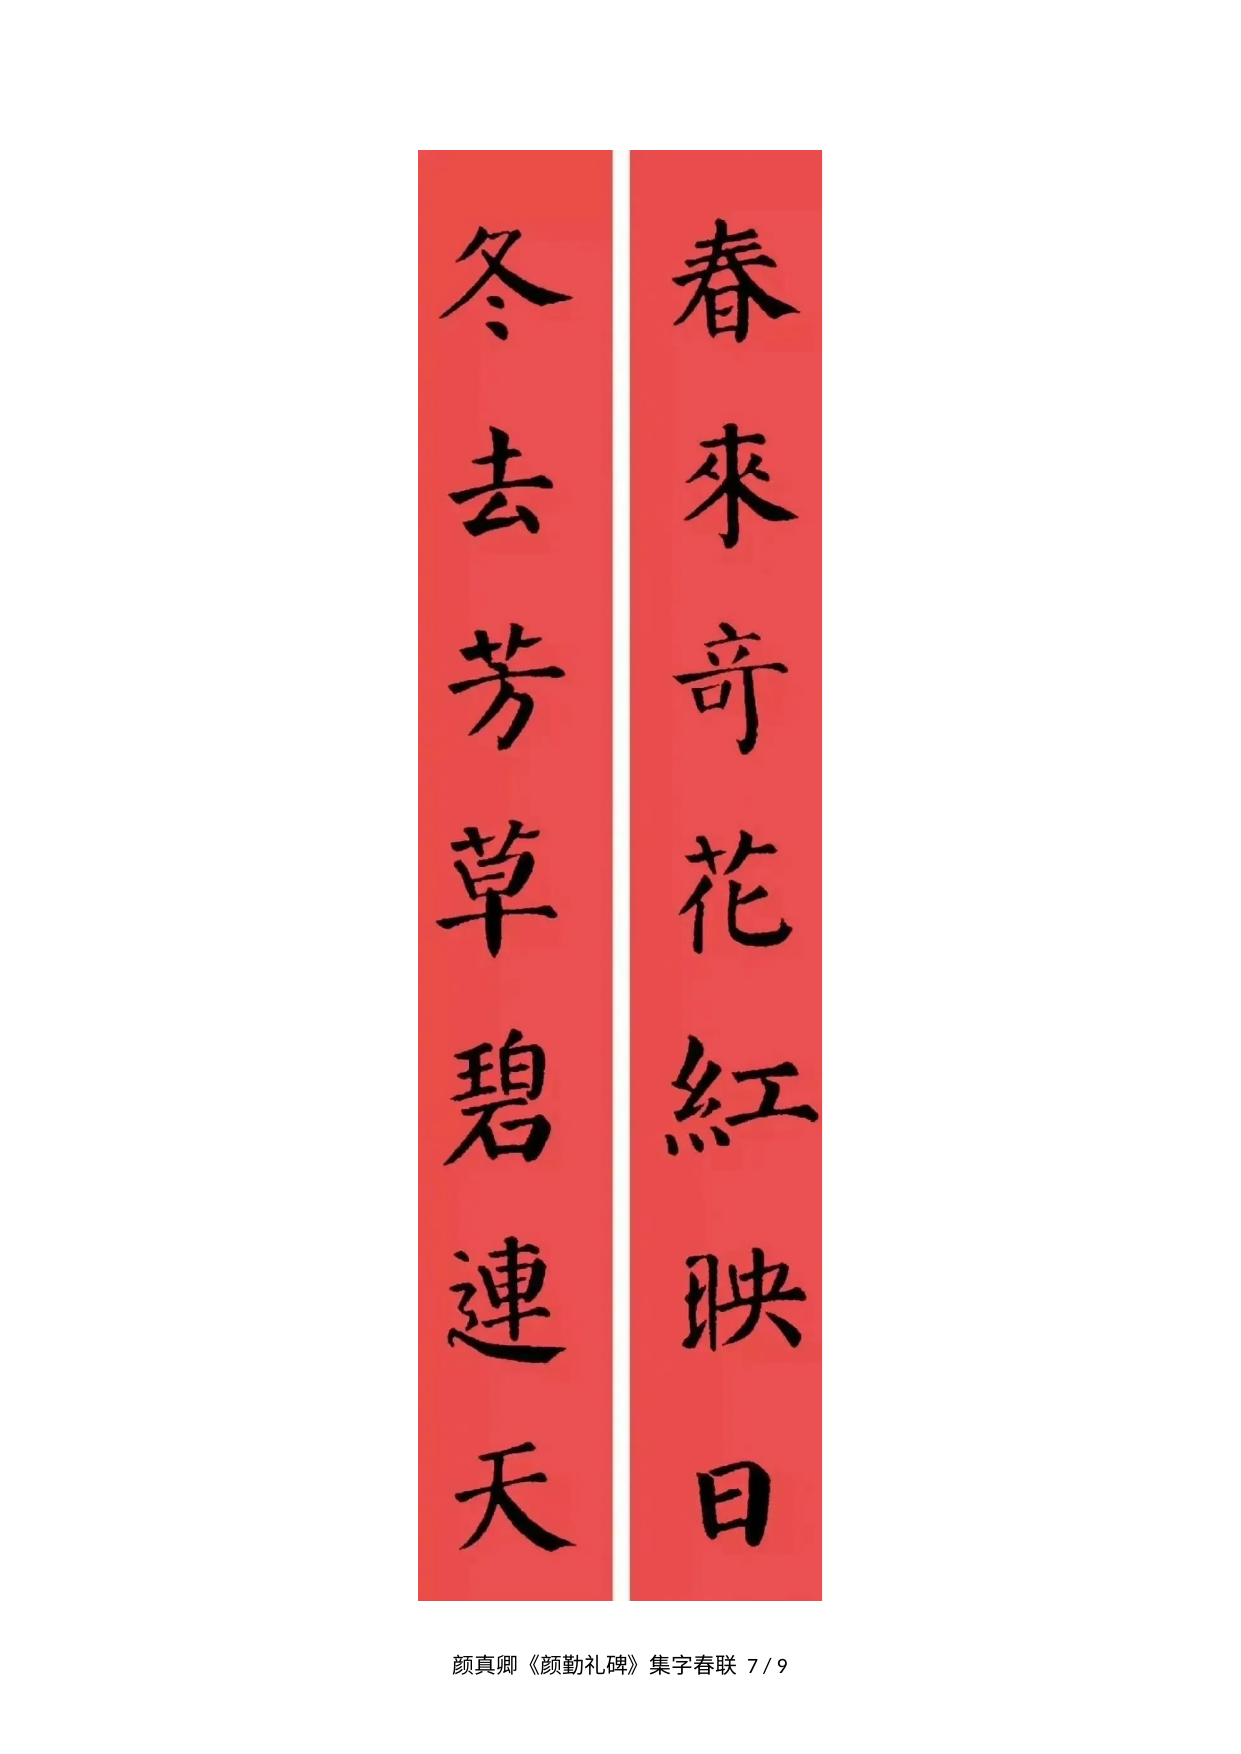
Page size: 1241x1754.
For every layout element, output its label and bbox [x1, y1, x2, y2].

picture [418, 150, 823, 1601]
